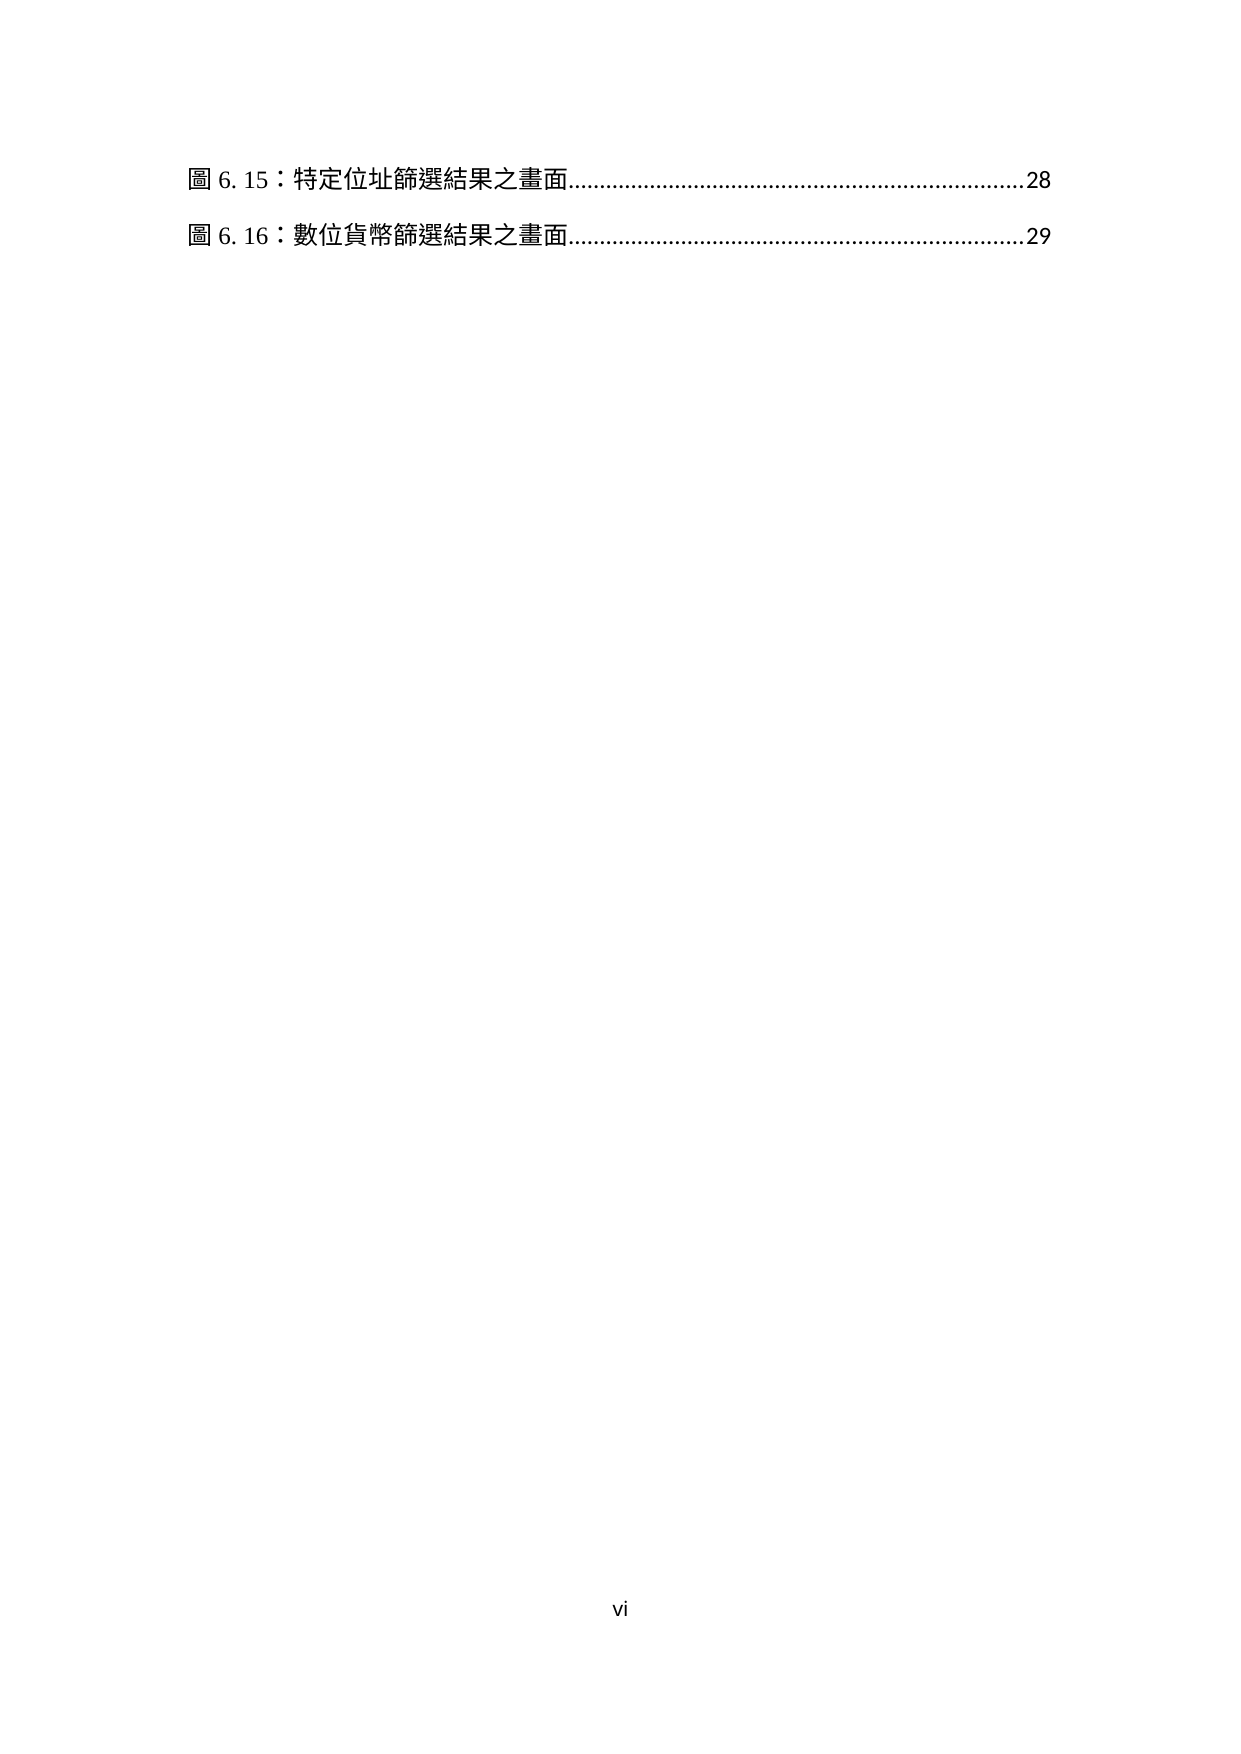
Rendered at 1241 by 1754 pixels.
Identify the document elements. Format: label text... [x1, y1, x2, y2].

text 圖 6. 16：數位貨幣篩選結果之畫面 29 [187, 215, 1053, 252]
text 圖 6. 15：特定位址篩選結果之畫面 28 [187, 159, 1053, 197]
